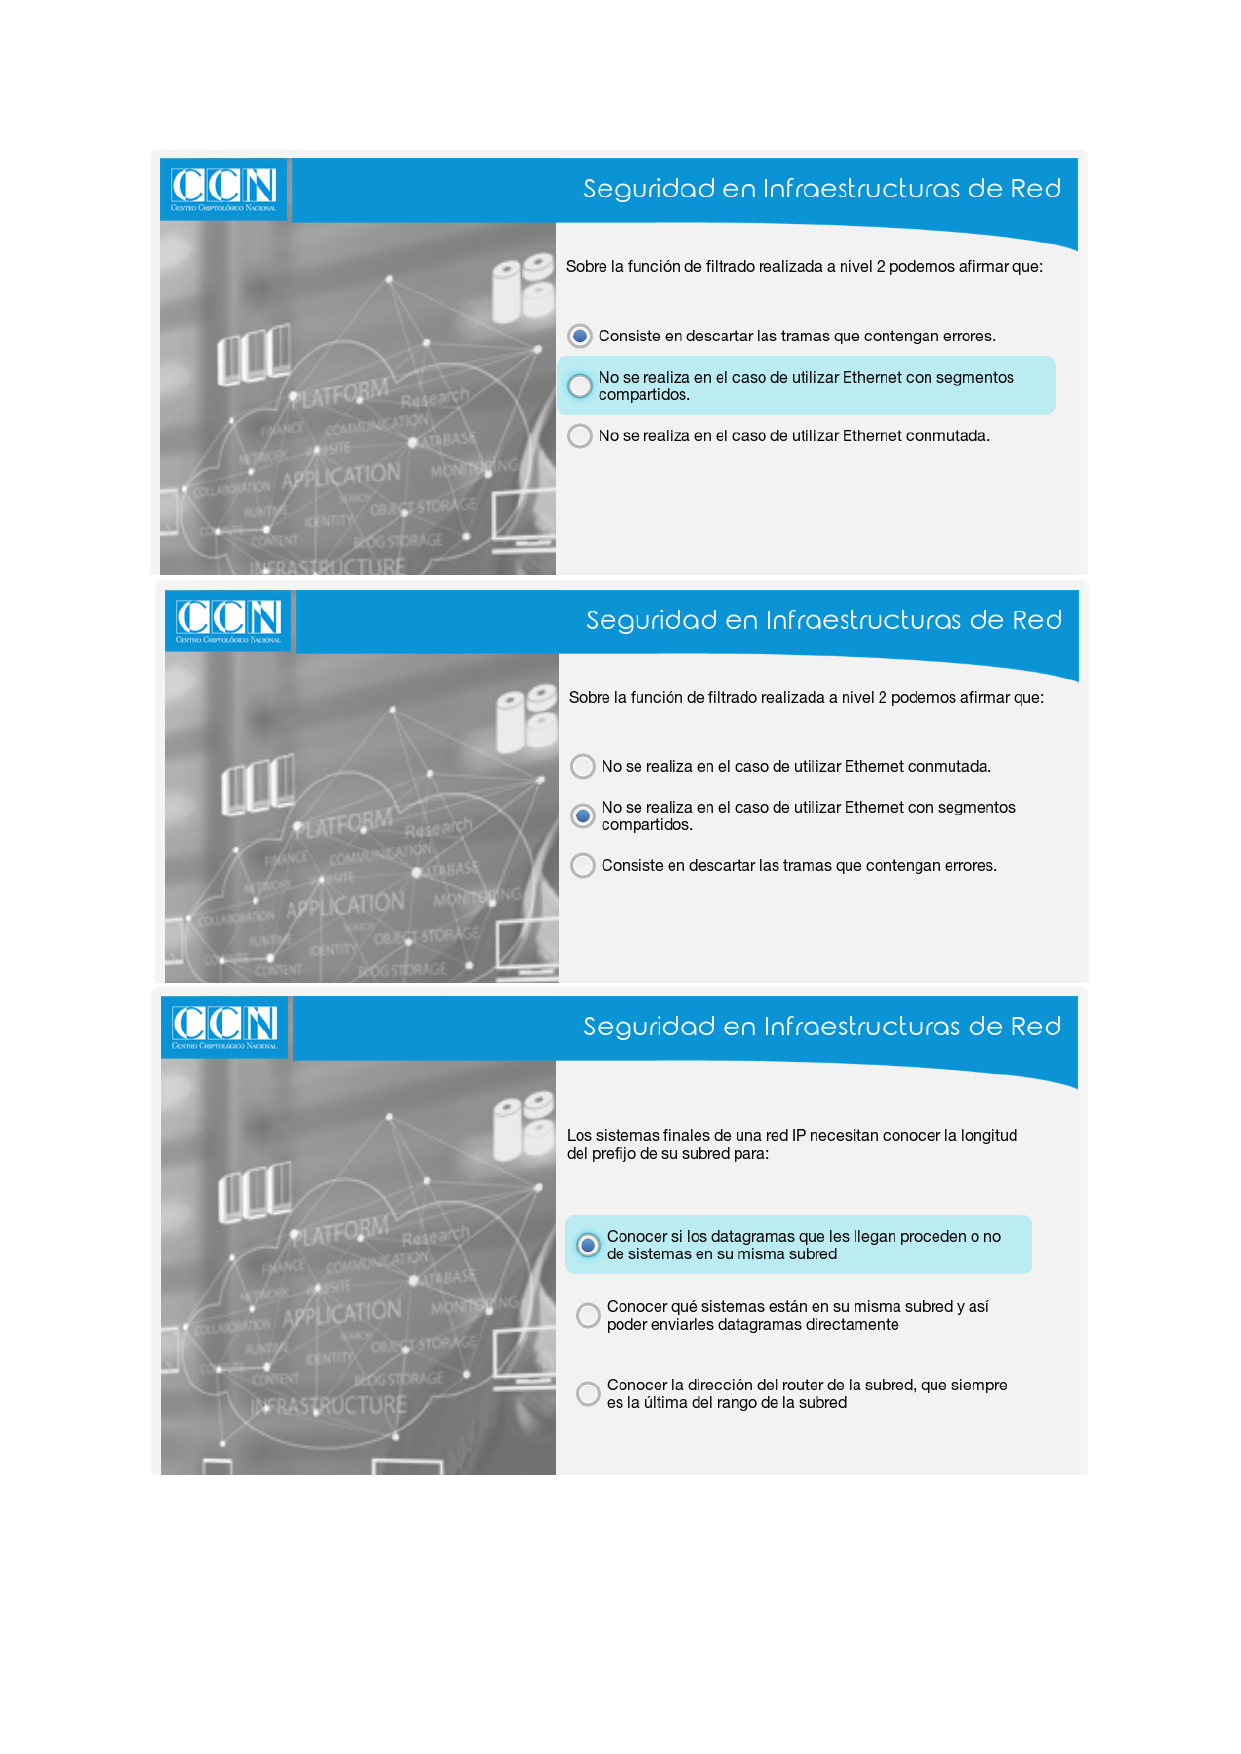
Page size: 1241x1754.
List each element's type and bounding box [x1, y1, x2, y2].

picture [150, 578, 1091, 983]
picture [150, 150, 1091, 575]
picture [150, 986, 1091, 1475]
